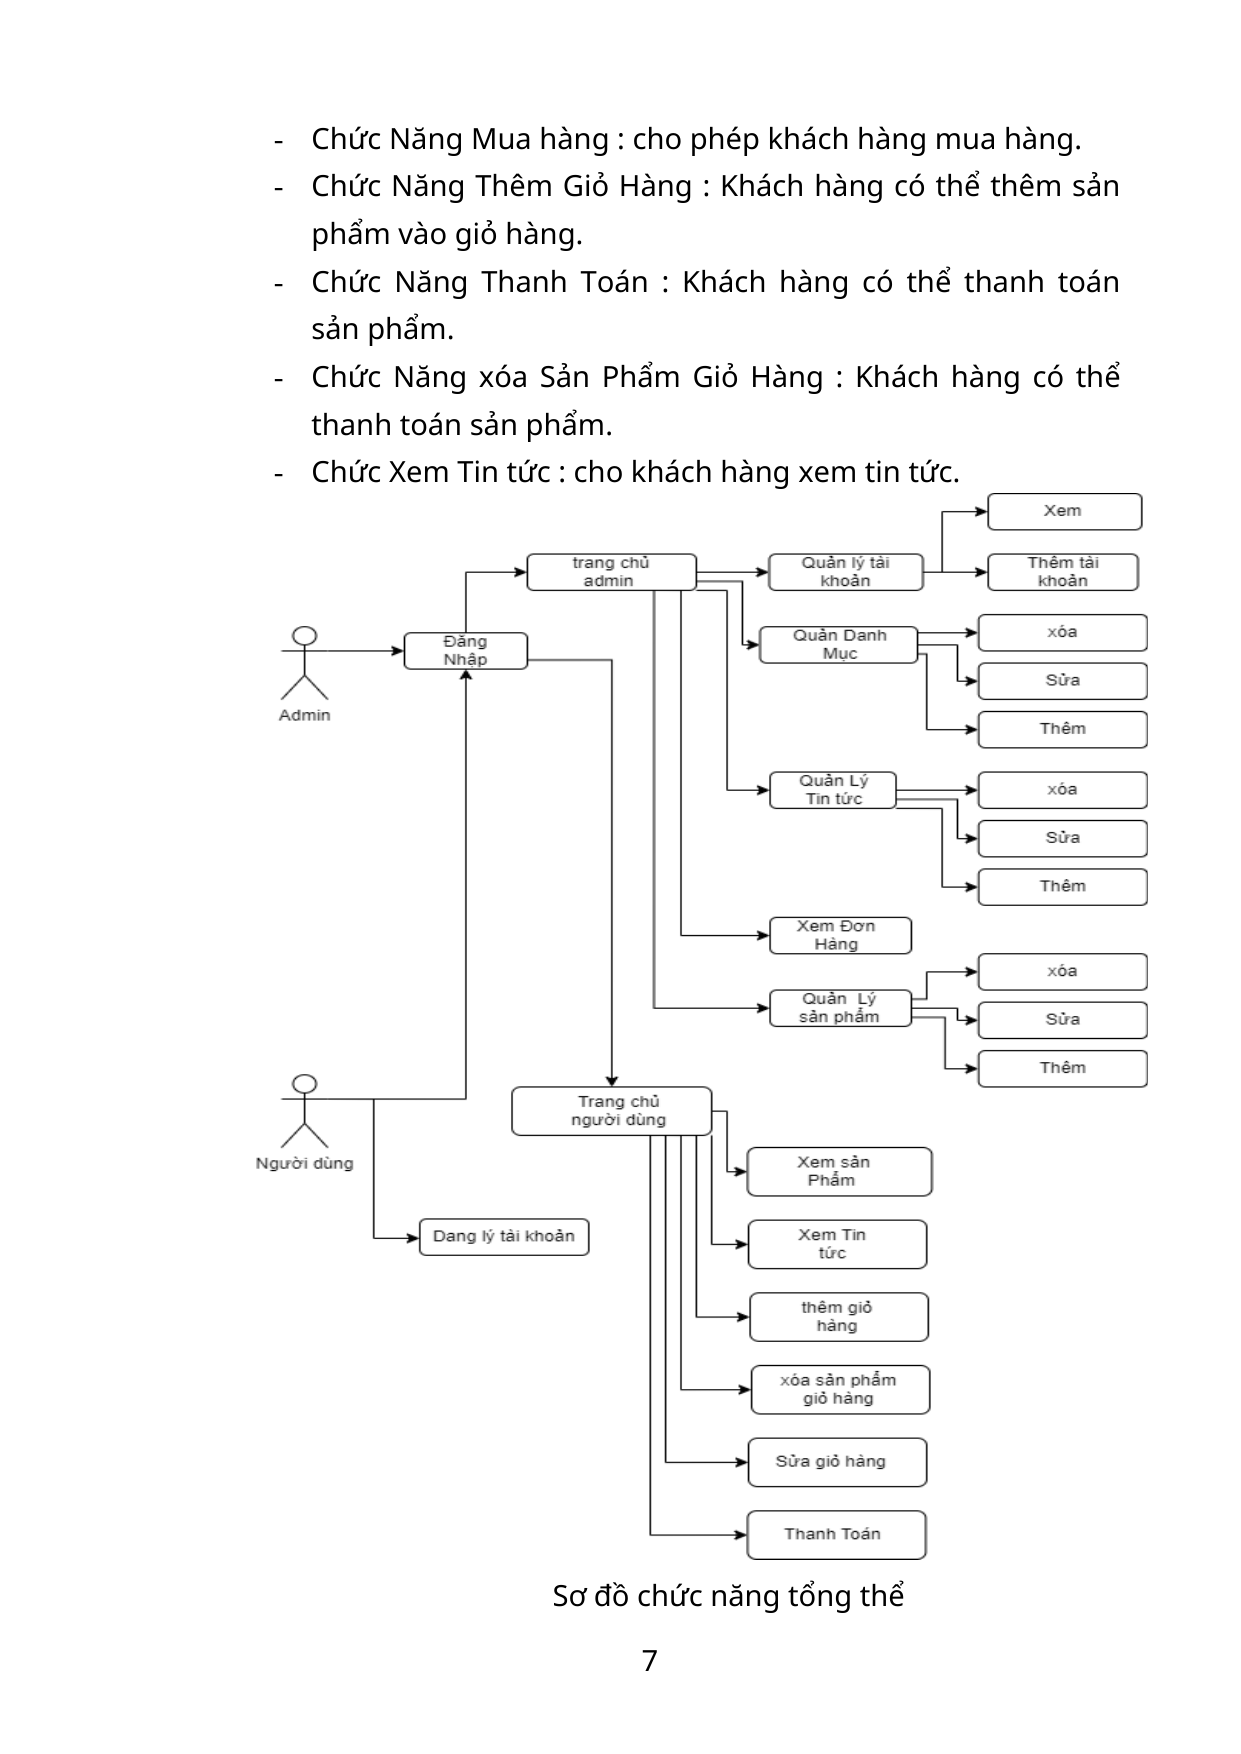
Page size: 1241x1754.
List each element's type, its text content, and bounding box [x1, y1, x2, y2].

list Chức Năng xóa Sản Phẩm Giỏ Hàng : Khách hàng có thể thanh toán sản phẩm. [274, 356, 1122, 443]
list Sơ đồ chức năng tổng thể [536, 1560, 1122, 1615]
list Chức Năng Mua hàng : cho phép khách hàng mua hàng. [274, 118, 1122, 158]
list Chức Năng Thanh Toán : Khách hàng có thể thanh toán sản phẩm. [274, 261, 1122, 348]
list Chức Xem Tin tức : cho khách hàng xem tin tức. [274, 451, 1122, 491]
list Chức Năng Thêm Giỏ Hàng : Khách hàng có thể thêm sản phẩm vào giỏ hàng. [274, 166, 1122, 253]
picture [255, 493, 1148, 1560]
